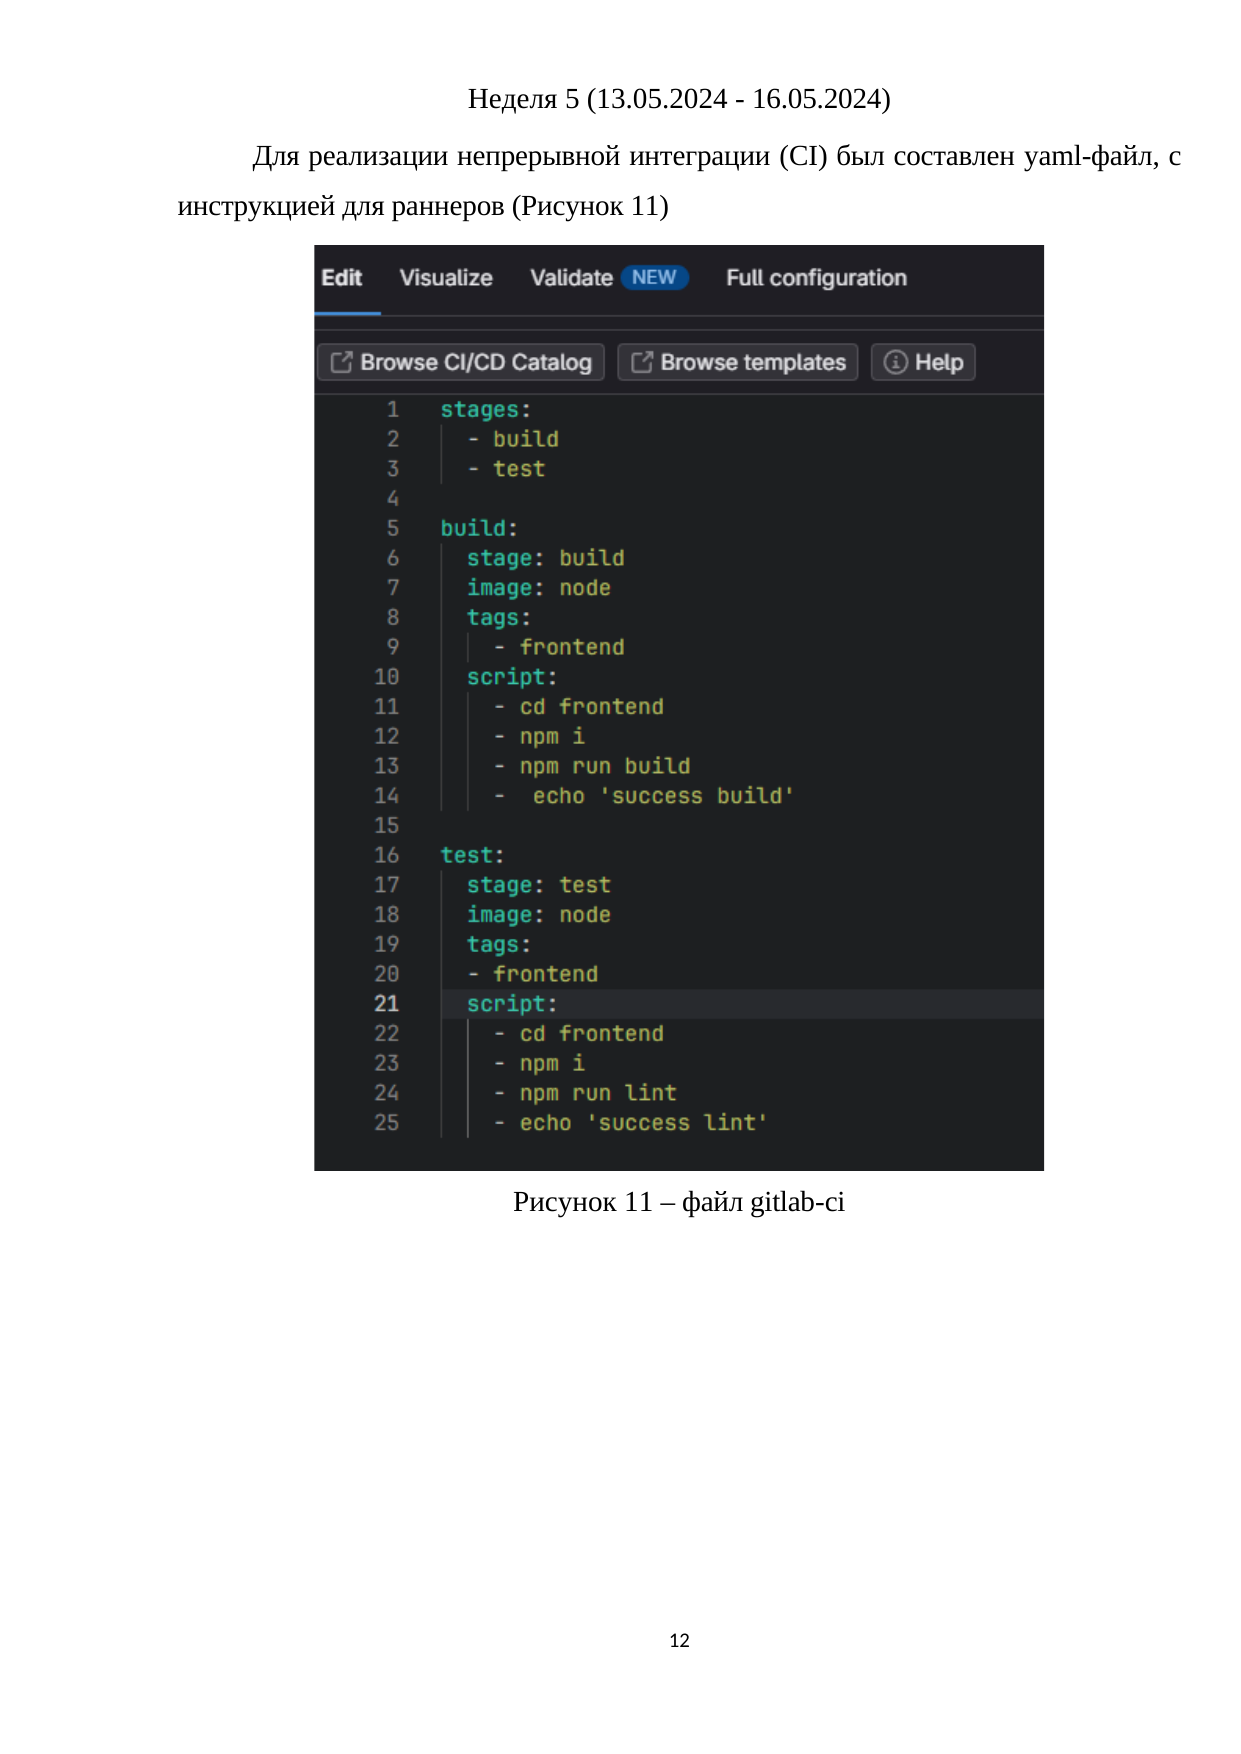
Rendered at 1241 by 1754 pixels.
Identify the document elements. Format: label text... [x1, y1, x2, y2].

text Неделя 5 (13.05.2024 - 16.05.2024) [177, 81, 1181, 114]
text Рисунок 11 – файл gitlab-ci [177, 1184, 1181, 1217]
text Для реализации непрерывной интеграции (CI) был составлен yaml-файл, с инструкцией для раннеров (Рисунок 11) [177, 138, 1181, 222]
picture [314, 245, 1045, 1171]
